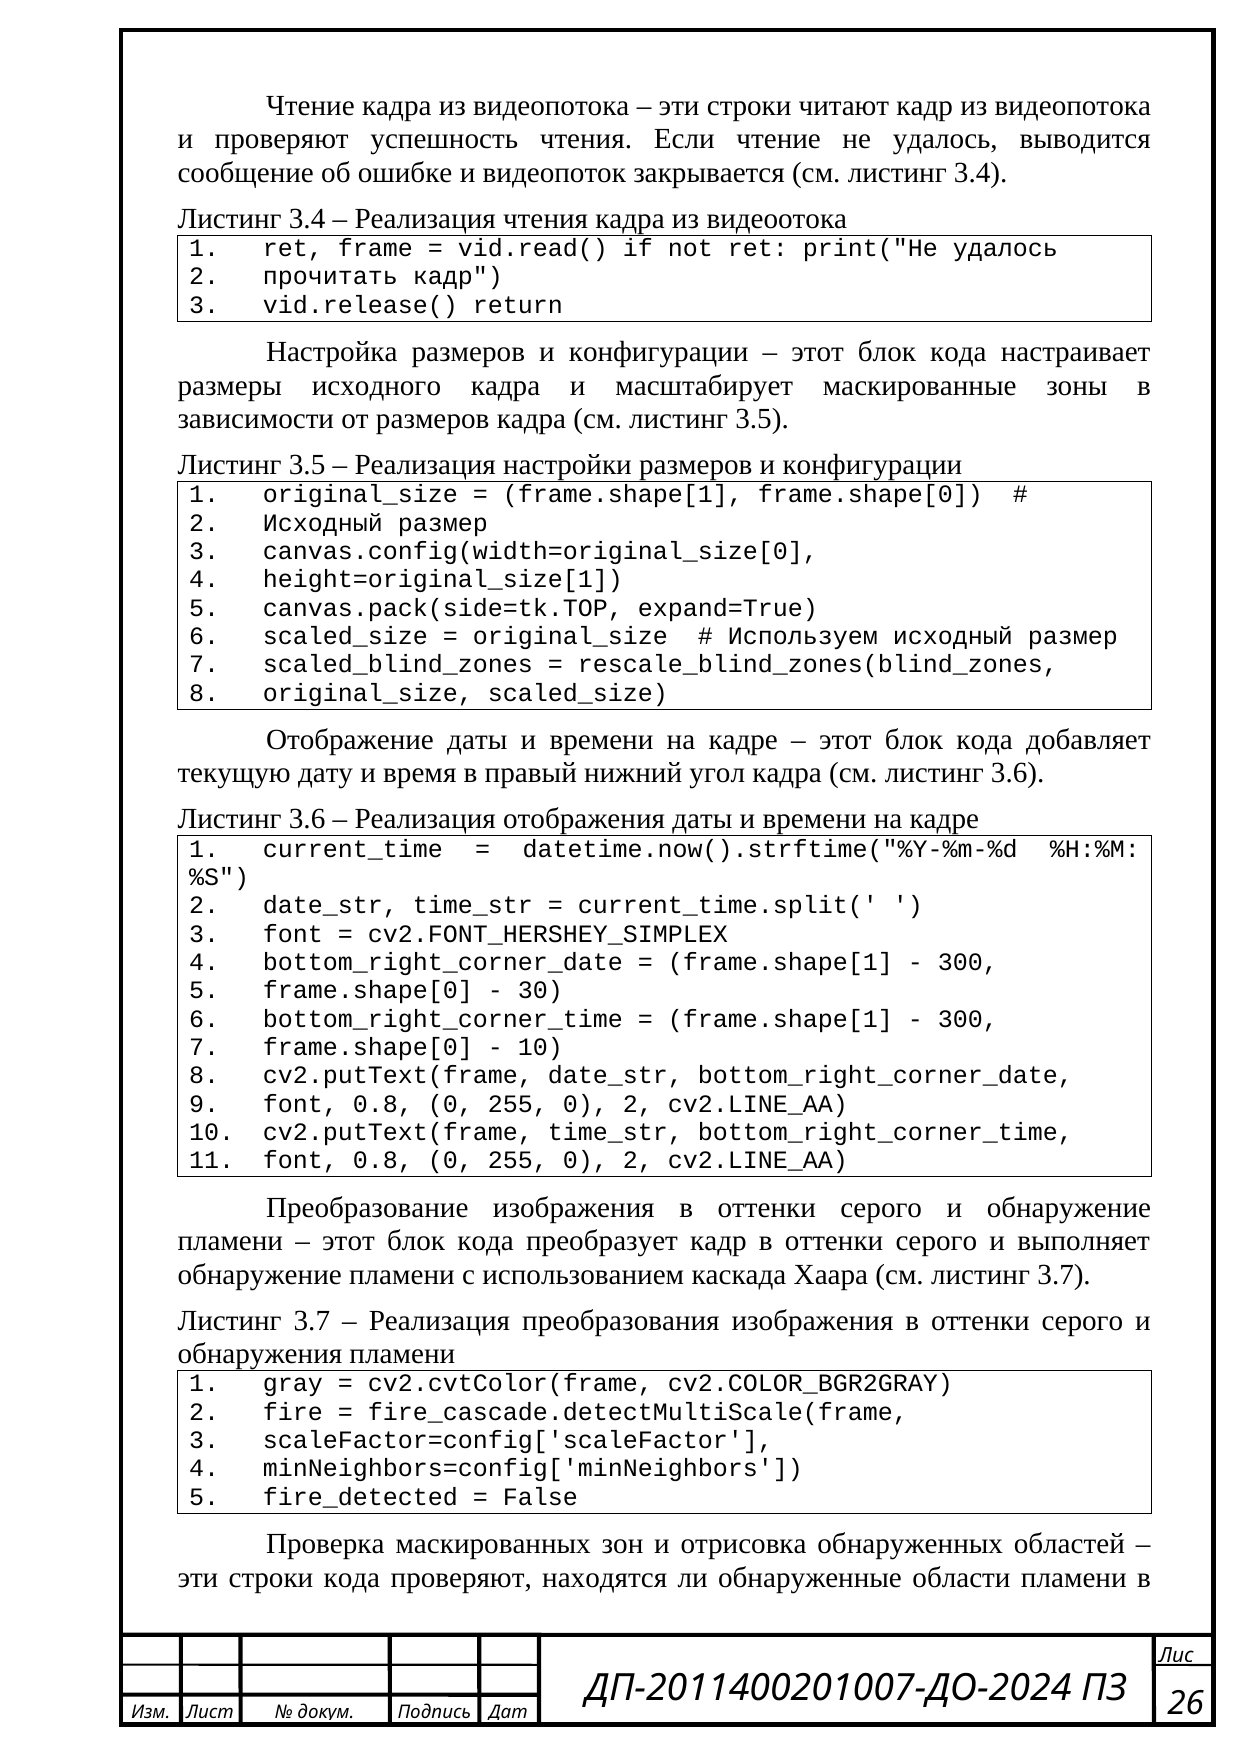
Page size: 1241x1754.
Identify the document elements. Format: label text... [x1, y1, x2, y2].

table_header gray = cv2.cvtColor(frame, cv2.COLOR_BGR2GRAY) fire = fire_cascade.detectMultiScale(frame, scaleFactor=config['scaleFactor'], minNeighbors=config['minNeighbors']) fire_detected = False [178, 1371, 1151, 1513]
text Листинг 3.5 – Реализация настройки размеров и конфигурации [177, 447, 1152, 481]
text Листинг 3.6 – Реализация отображения даты и времени на кадре [177, 802, 1152, 835]
text Настройка размеров и конфигурации – этот блок кода настраивает размеры исходного кадра и масштабирует маскированные зоны в зависимости от размеров кадра (см. листинг 3.5). [177, 334, 1152, 435]
text Преобразование изображения в оттенки серого и обнаружение пламени – этот блок кода преобразует кадр в оттенки серого и выполняет обнаружение пламени с использованием каскада Хаара (см. листинг 3.7). [177, 1190, 1152, 1290]
text Чтение кадра из видеопотока – эти строки читают кадр из видеопотока и проверяют успешность чтения. Если чтение не удалось, выводится сообщение об ошибке и видеопоток закрывается (см. листинг 3.4). [177, 88, 1152, 188]
table_header current_time = datetime.now().strftime("%Y-%m-%d %H:%M:%S") date_str, time_str = current_time.split(' ') font = cv2.FONT_HERSHEY_SIMPLEX bottom_right_corner_date = (frame.shape[1] - 300, frame.shape[0] - 30) bottom_right_corner_time = (frame.shape[1] - 300, frame.shape[0] - 10) cv2.putText(frame, date_str, bottom_right_corner_date, font, 0.8, (0, 255, 0), 2, cv2.LINE_AA) cv2.putText(frame, time_str, bottom_right_corner_time, font, 0.8, (0, 255, 0), 2, cv2.LINE_AA) [178, 836, 1151, 1176]
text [177, 1526, 1152, 1593]
table_header original_size = (frame.shape[1], frame.shape[0]) # Исходный размер canvas.config(width=original_size[0], height=original_size[1]) canvas.pack(side=tk.TOP, expand=True) scaled_size = original_size # Используем исходный размер scaled_blind_zones = rescale_blind_zones(blind_zones, original_size, scaled_size) [178, 482, 1151, 708]
table_header ret, frame = vid.read() if not ret: print("Не удалось прочитать кадр") vid.release() return [178, 236, 1151, 321]
text Листинг 3.4 – Реализация чтения кадра из видеоотока [177, 201, 1152, 234]
text Отображение даты и времени на кадре – этот блок кода добавляет текущую дату и время в правый нижний угол кадра (см. листинг 3.6). [177, 722, 1152, 789]
text Листинг 3.7 – Реализация преобразования изображения в оттенки серого и обнаружения пламени [177, 1303, 1152, 1370]
